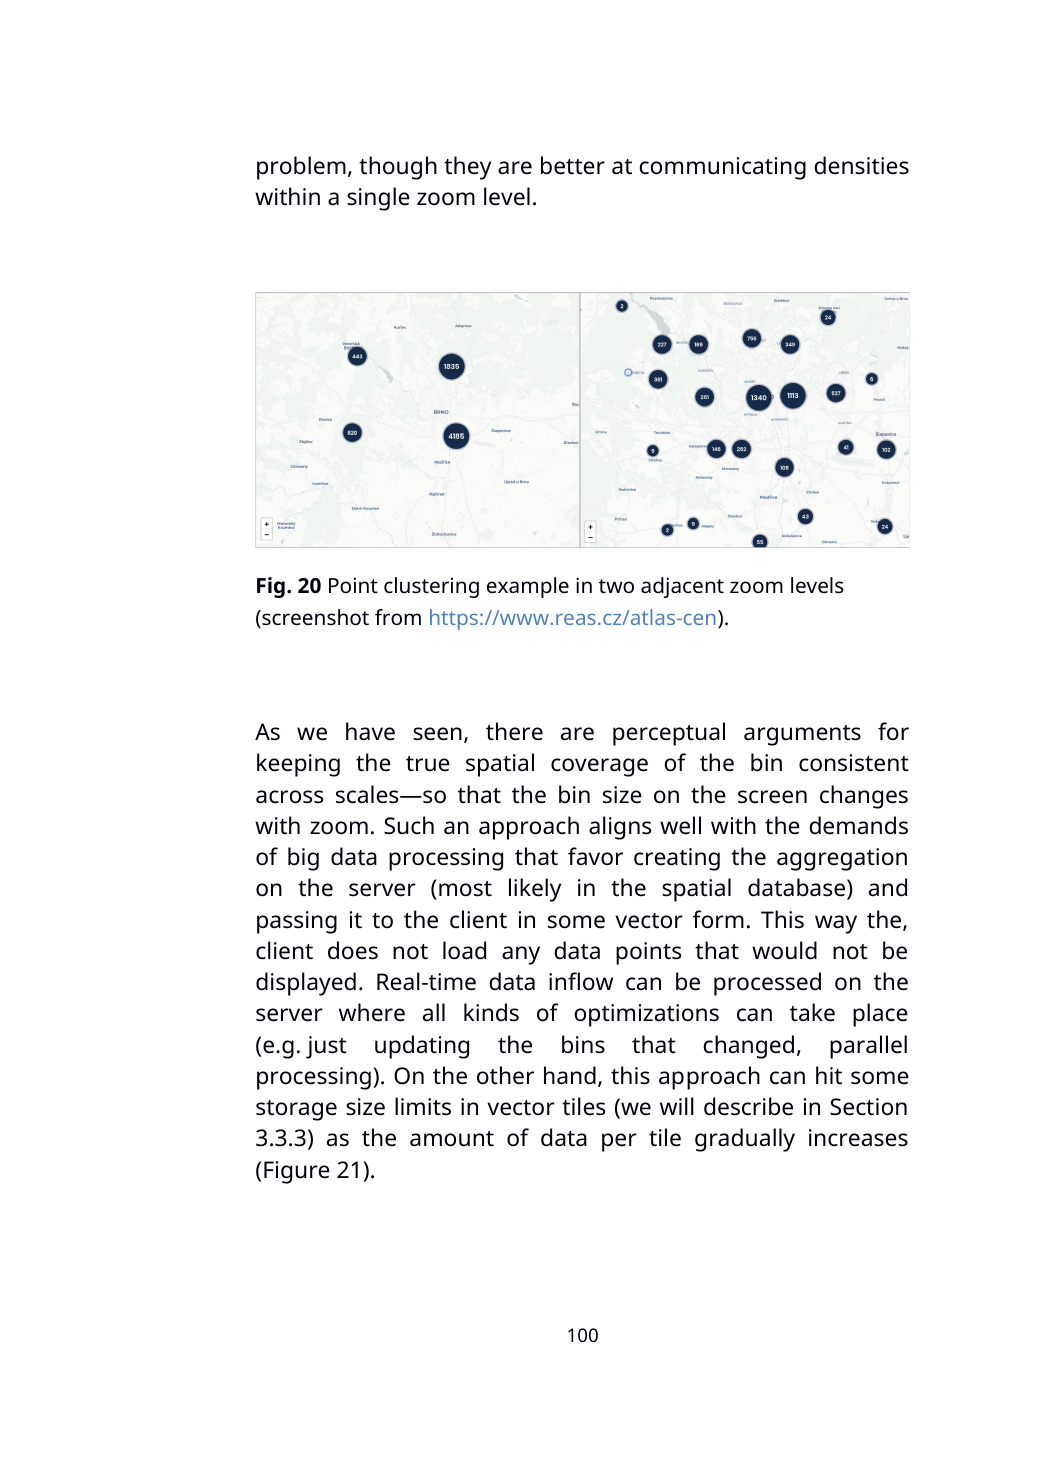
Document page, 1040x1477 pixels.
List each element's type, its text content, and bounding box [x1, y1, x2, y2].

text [255, 150, 910, 212]
text Fig. 20 Point clustering example in two adjacent zoom levels (screenshot from https://www.reas.cz/atlas-cen). [255, 548, 910, 632]
picture [255, 292, 910, 548]
text As we have seen, there are perceptual arguments for keeping the true spatial coverage of the bin consistent across scales—so that the bin size on the screen changes with zoom. Such an approach aligns well with the demands of big data processing that favor creating the aggregation on the server (most likely in the spatial database) and passing it to the client in some vector form. This way the, client does not load any data points that would not be displayed. Real-time data inflow can be processed on the server where all kinds of optimizations can take place (e.g. just updating the bins that changed, parallel processing). On the other hand, this approach can hit some storage size limits in vector tiles (we will describe in Section 3.3.3) as the amount of data per tile gradually increases (Figure 21). [255, 716, 910, 1185]
